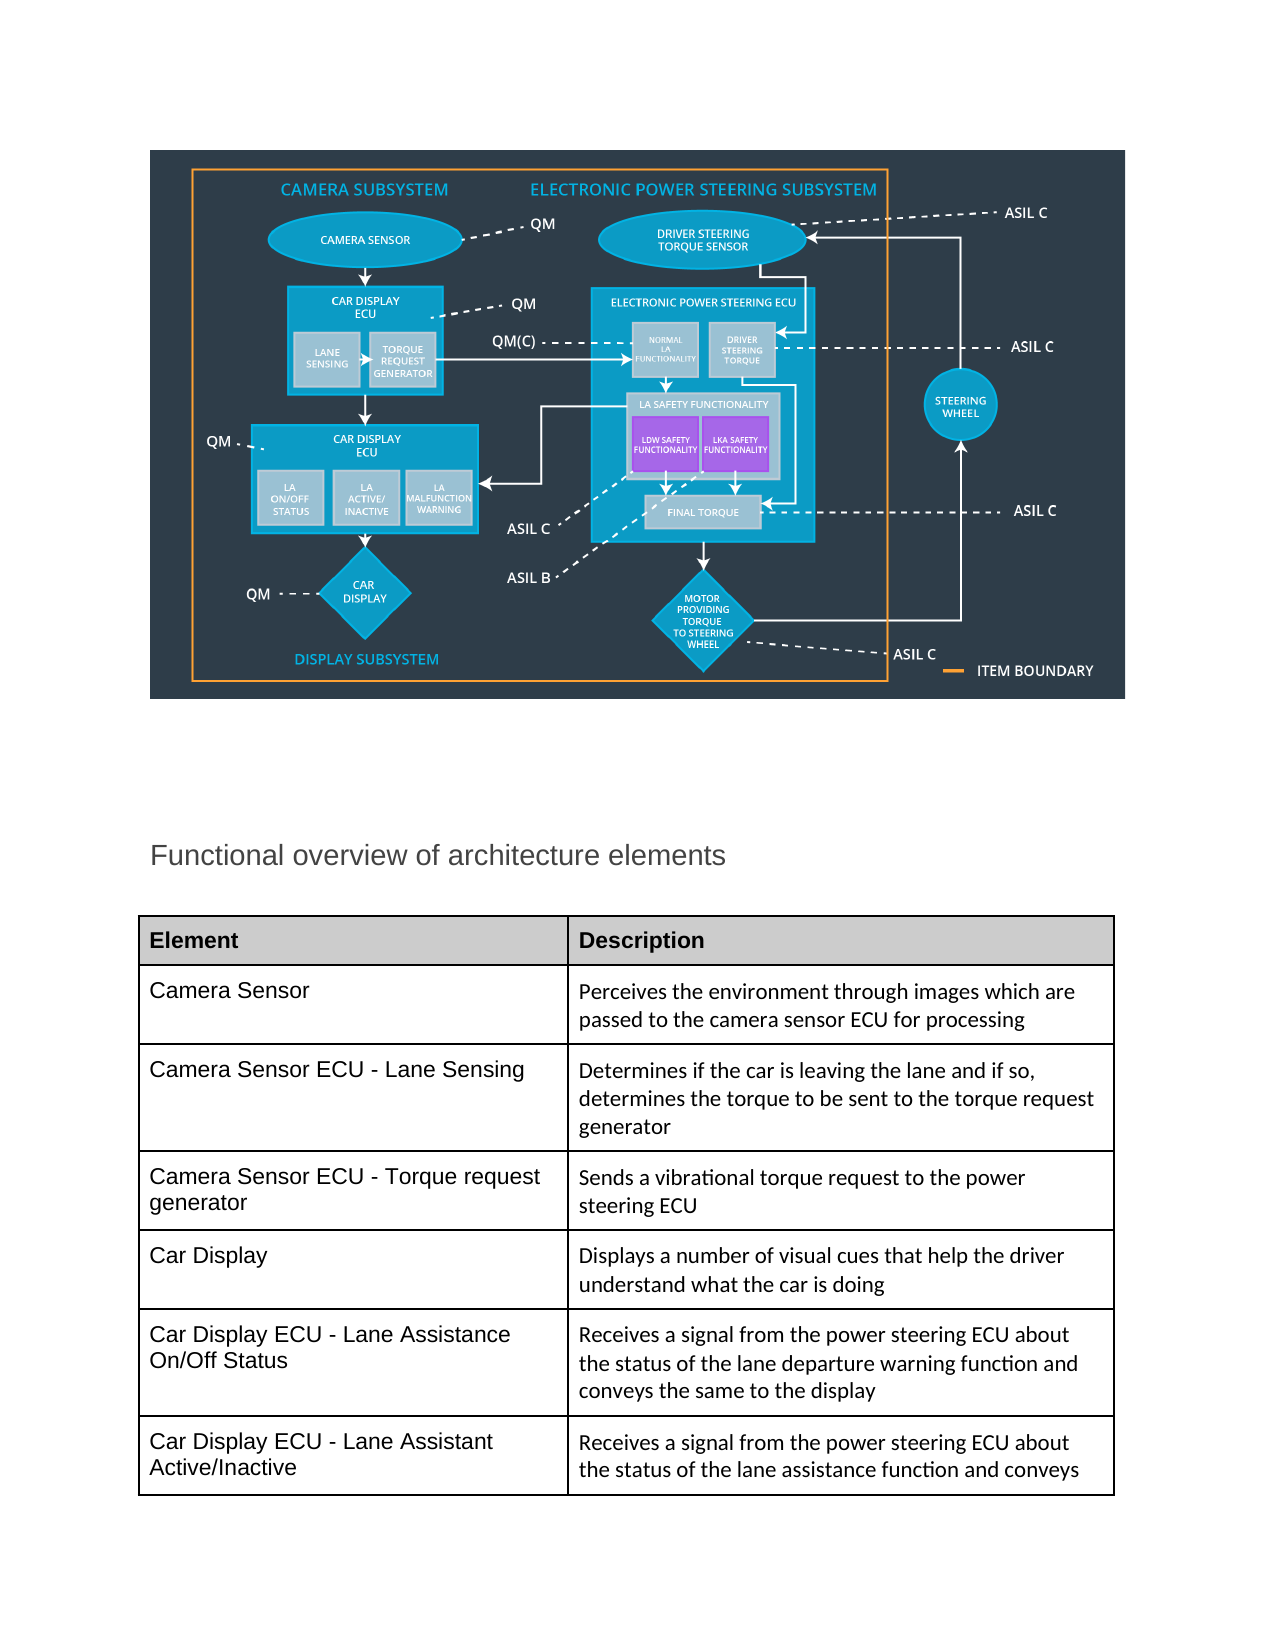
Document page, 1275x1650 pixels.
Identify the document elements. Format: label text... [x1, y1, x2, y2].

table_header Element [140, 917, 567, 964]
table_cell Camera Sensor [140, 966, 567, 1043]
table_cell Sends a vibrational torque request to the power steering ECU [569, 1152, 1113, 1229]
table_header Description [569, 917, 1113, 964]
table_cell Perceives the environment through images which are passed to the camera sensor ECU for processing [569, 966, 1113, 1043]
table_cell Determines if the car is leaving the lane and if so, determines the torque to be sent to the torque request generator [569, 1045, 1113, 1150]
table_cell Camera Sensor ECU - Torque request generator [140, 1152, 567, 1229]
table_cell Car Display [140, 1231, 567, 1308]
table_cell Camera Sensor ECU - Lane Sensing [140, 1045, 567, 1150]
subtitle Functional overview of architecture elements [150, 838, 1125, 871]
picture [150, 150, 1125, 699]
table_cell Car Display ECU - Lane Assistance On/Off Status [140, 1310, 567, 1415]
table_cell Displays a number of visual cues that help the driver understand what the car is doing [569, 1231, 1113, 1308]
table_cell Receives a signal from the power steering ECU about the status of the lane departure warning function and conveys the same to the display [569, 1310, 1113, 1415]
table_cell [140, 1417, 567, 1494]
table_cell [569, 1417, 1113, 1494]
